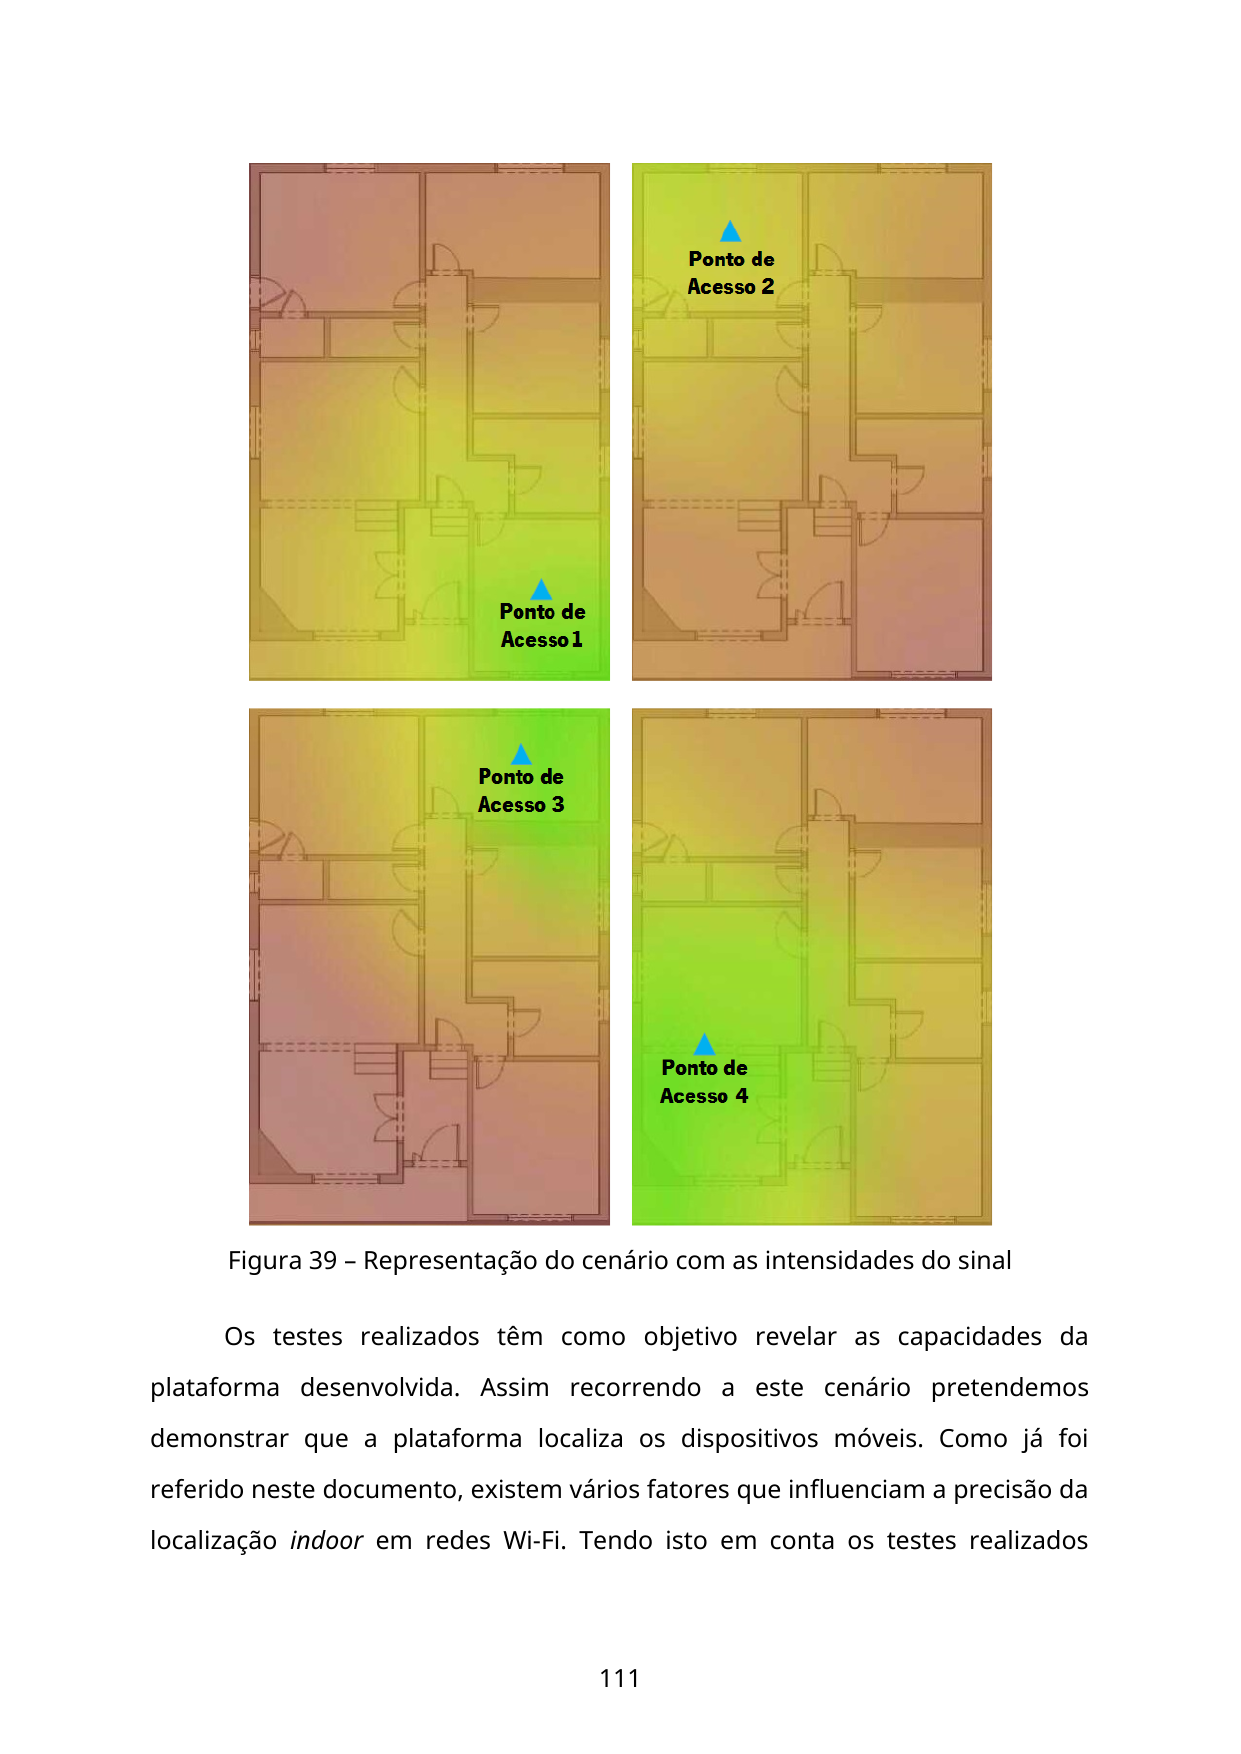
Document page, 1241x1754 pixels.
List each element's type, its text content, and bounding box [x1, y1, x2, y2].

text Figura 39 – Representação do cenário com as intensidades do sinal [150, 1242, 1090, 1277]
picture [248, 162, 993, 1226]
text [150, 1318, 1090, 1557]
